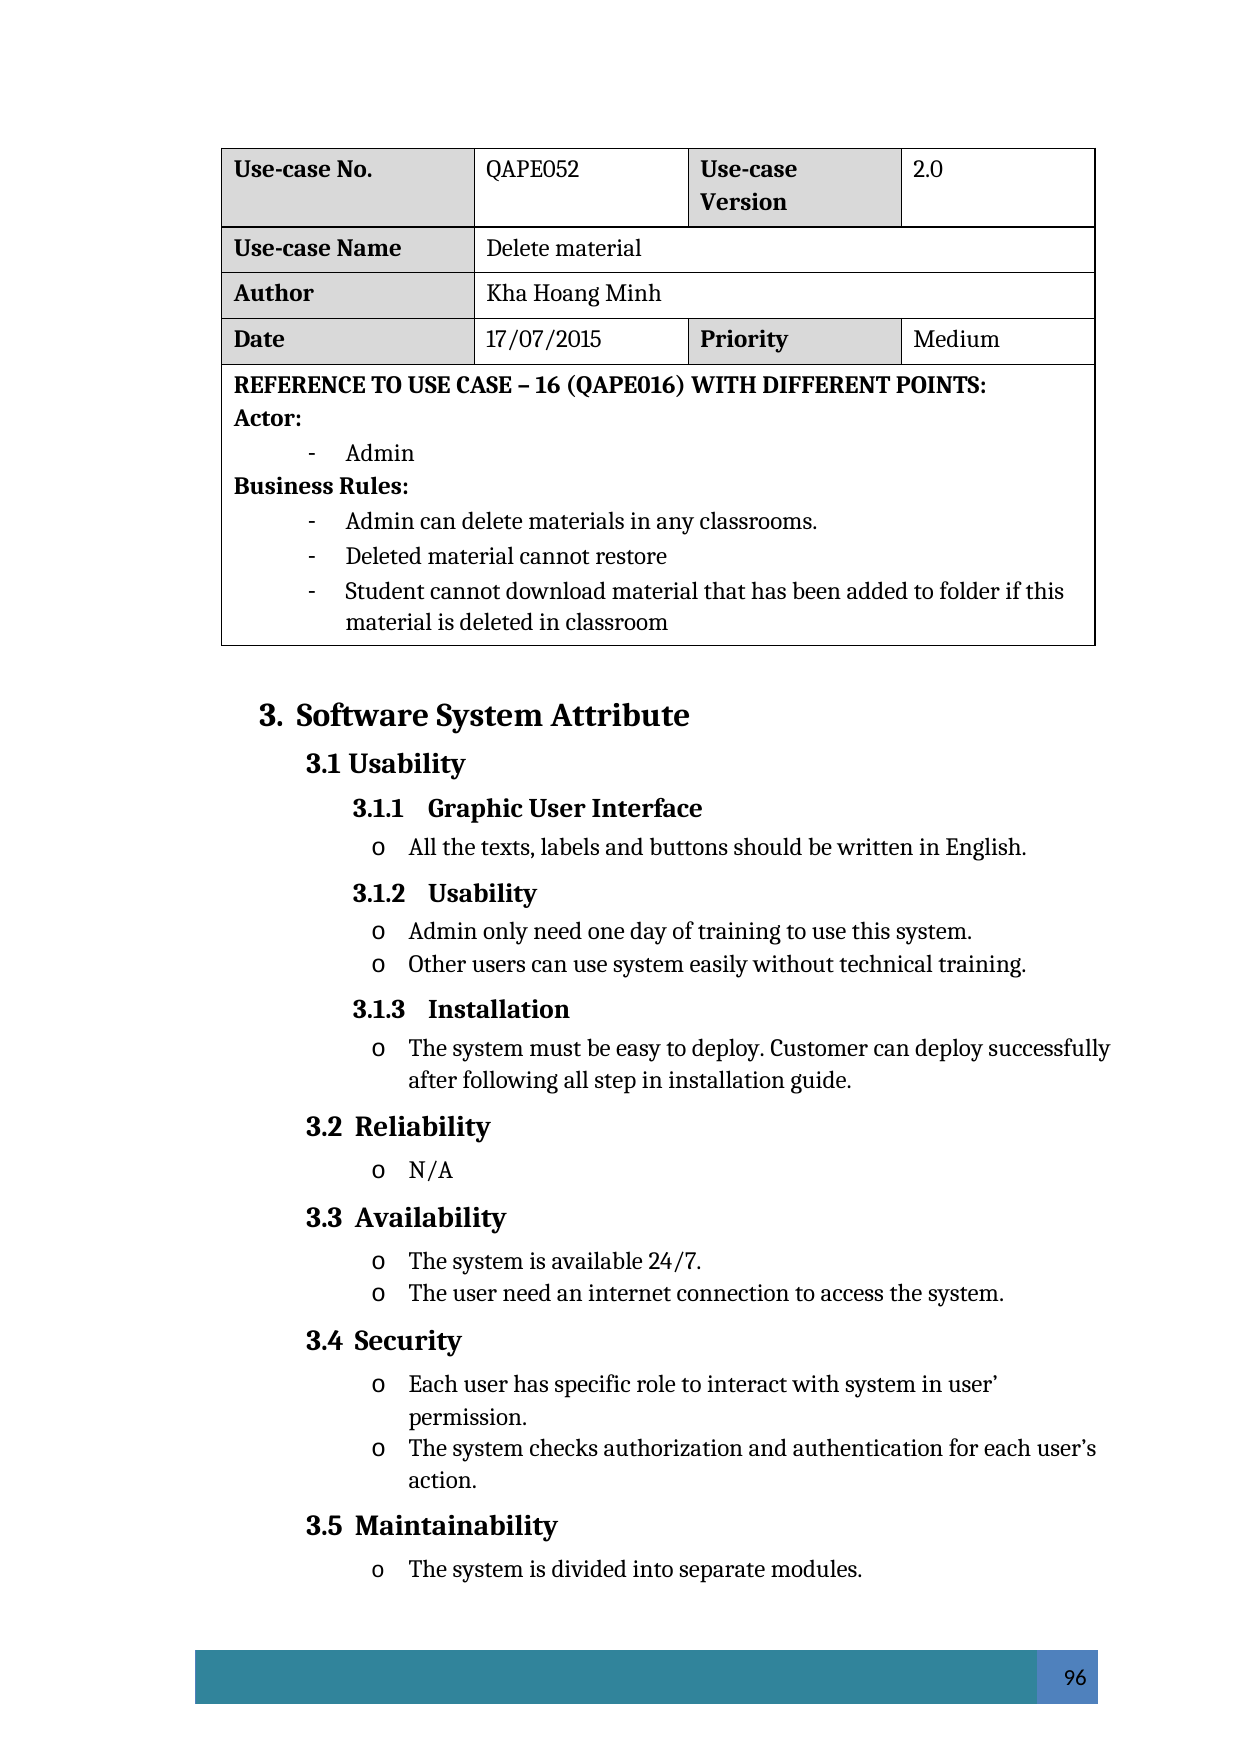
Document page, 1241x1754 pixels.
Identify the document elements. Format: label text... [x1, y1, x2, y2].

list The system is available 24/7. [371, 1247, 1122, 1277]
table_cell Priority [689, 319, 901, 364]
subtitle Graphic User Interface [353, 793, 1122, 824]
subtitle Software System Attribute [259, 697, 1122, 735]
table_cell 2.0 [902, 149, 1094, 226]
list N/A [371, 1156, 1122, 1186]
table_cell Use-case Name [222, 228, 474, 272]
table_cell QAPE052 [475, 149, 688, 226]
list The system is divided into separate modules. [371, 1555, 1122, 1585]
table_cell Kha Hoang Minh [475, 273, 1094, 318]
subtitle Security [306, 1324, 1122, 1358]
subtitle Usability [306, 747, 1122, 781]
subtitle Installation [353, 994, 1122, 1026]
table_cell Delete material [475, 228, 1094, 272]
table_cell Use-case Version [689, 149, 901, 226]
list The system must be easy to deploy. Customer can deploy successfully after following all step in installation guide. [371, 1034, 1122, 1095]
table_cell Date [222, 319, 474, 364]
list Admin only need one day of training to use this system. [371, 917, 1122, 947]
table_cell Medium [902, 319, 1094, 364]
list Other users can use system easily without technical training. [371, 950, 1122, 980]
subtitle Reliability [306, 1110, 1122, 1143]
subtitle Maintainability [306, 1509, 1122, 1543]
subtitle Availability [306, 1201, 1122, 1234]
list All the texts, labels and buttons should be written in English. [371, 833, 1122, 863]
list The user need an internet connection to access the system. [371, 1279, 1122, 1309]
subtitle Usability [353, 878, 1122, 909]
table_cell REFERENCE TO USE CASE – 16 (QAPE016) WITH DIFFERENT POINTS: Actor: Admin Business Rules: Admin can delete materials in any classrooms. Deleted material cannot restore Student cannot download material that has been added to folder if this material is deleted in classroom [222, 365, 1094, 644]
table_cell Use-case No. [222, 149, 474, 226]
table_cell 17/07/2015 [475, 319, 688, 364]
list Each user has specific role to interact with system in user’ permission. [371, 1370, 1122, 1431]
table_cell Author [222, 273, 474, 318]
list The system checks authorization and authentication for each user’s action. [371, 1433, 1122, 1494]
